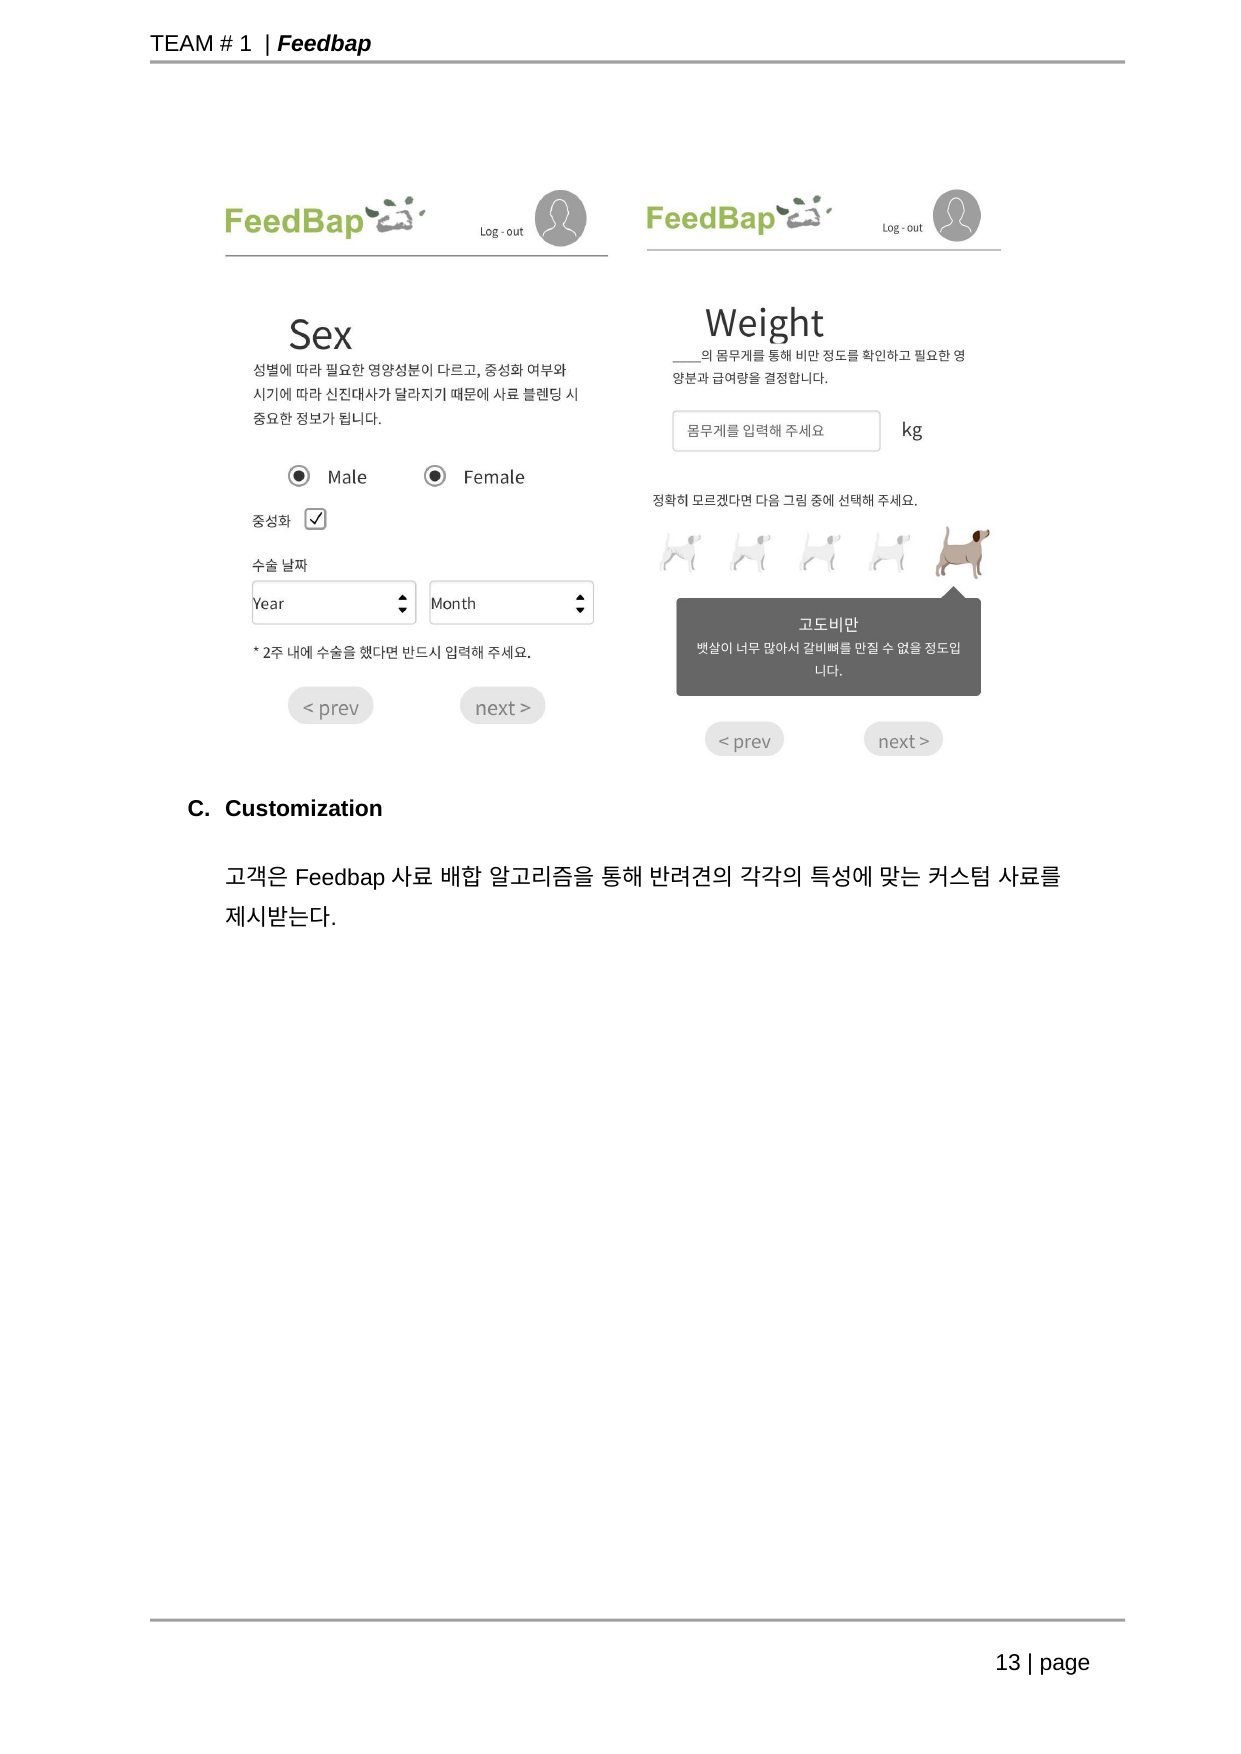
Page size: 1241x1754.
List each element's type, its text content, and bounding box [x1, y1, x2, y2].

picture [223, 150, 1017, 791]
list Customization [187, 795, 1090, 822]
text 고객은 Feedbap 사료 배합 알고리즘을 통해 반려견의 각각의 특성에 맞는 커스텀 사료를 제시받는다. [225, 858, 1090, 932]
